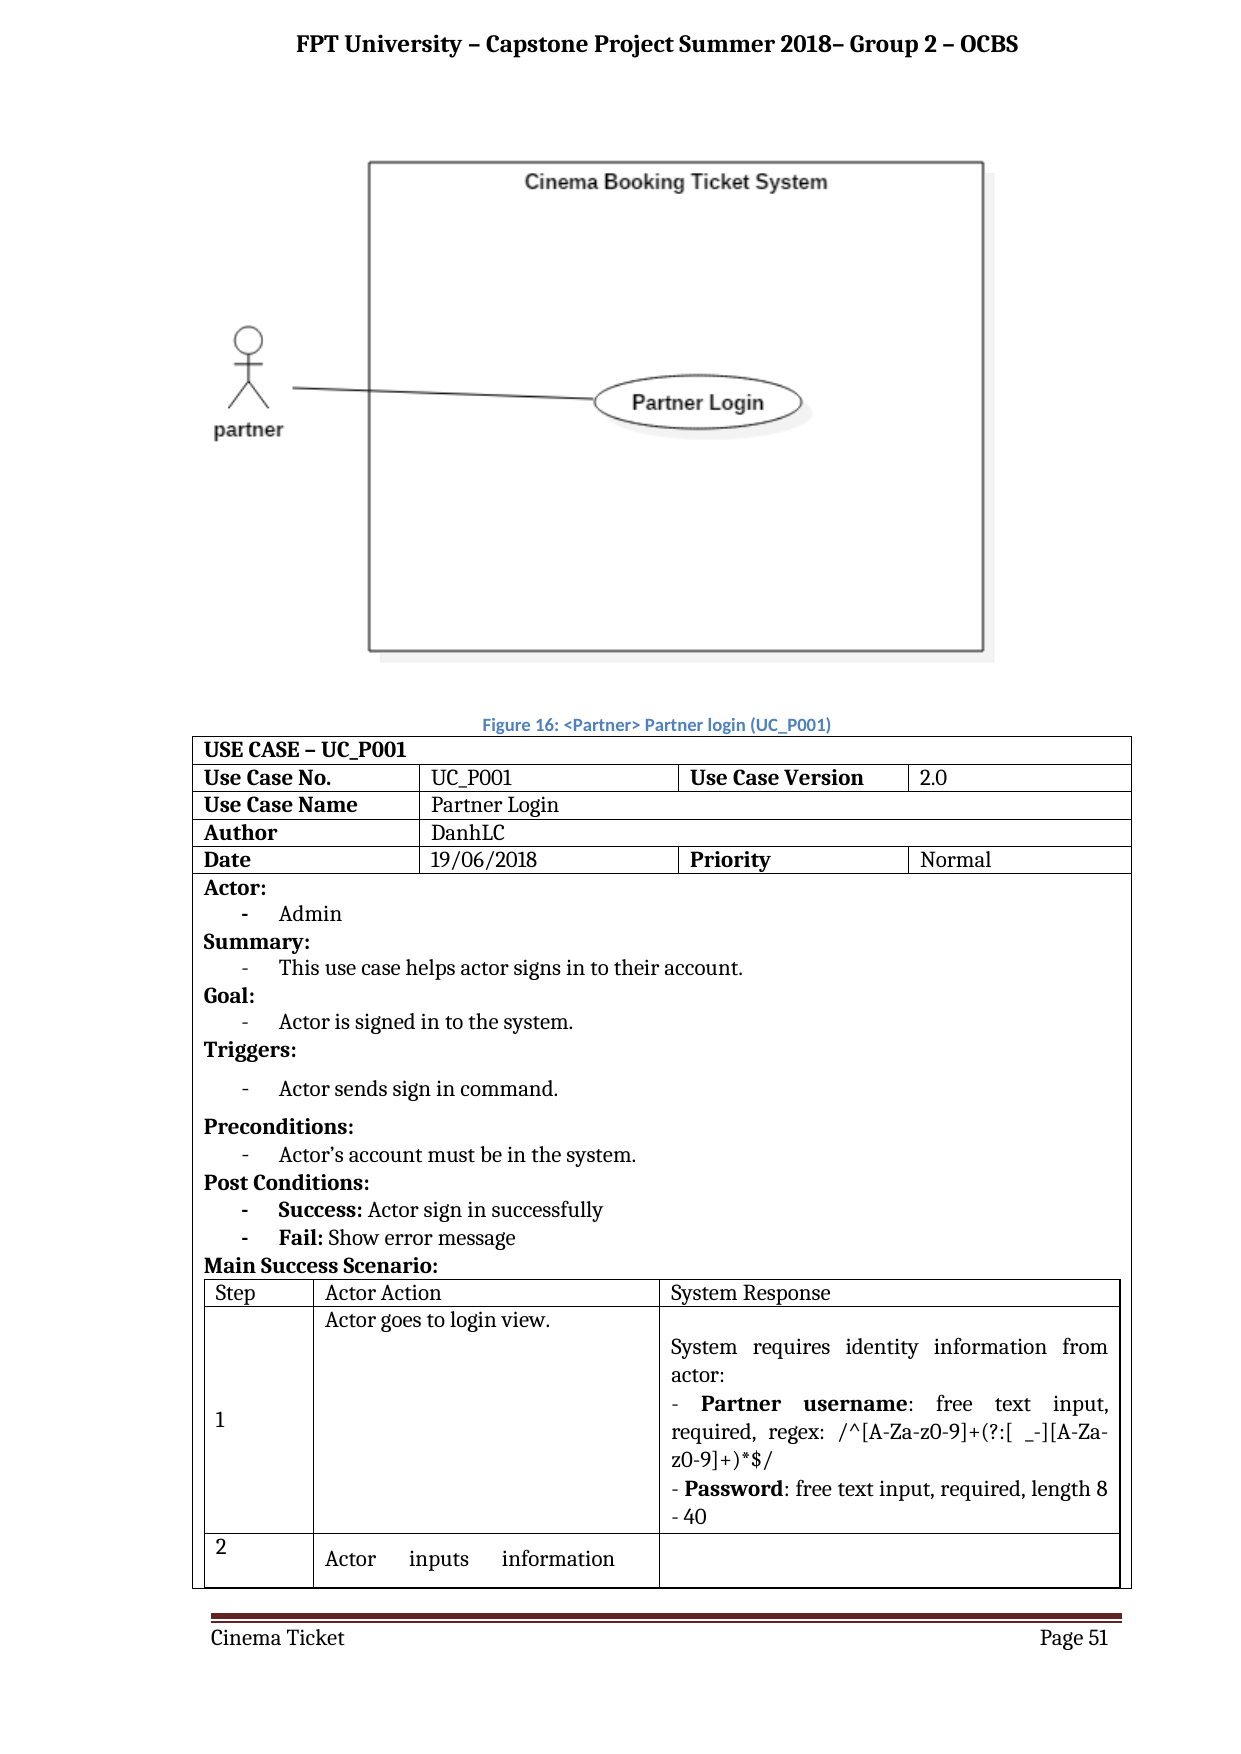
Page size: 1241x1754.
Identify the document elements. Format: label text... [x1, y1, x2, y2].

table_cell Use Case Version [679, 765, 908, 791]
table_cell Priority [679, 847, 908, 873]
table_header USE CASE – UC_P001 [193, 737, 1131, 764]
table_cell 19/06/2018 [420, 847, 678, 873]
table_cell 2.0 [909, 765, 1131, 791]
text Figure 16: <Partner> Partner login (UC_P001) [192, 713, 1122, 736]
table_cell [193, 874, 1131, 1588]
table_cell Use Case No. [193, 765, 419, 791]
table_cell Partner Login [420, 792, 1131, 818]
table_cell Date [193, 847, 419, 873]
table_cell Use Case Name [193, 792, 419, 818]
table_cell DanhLC [420, 820, 1131, 846]
table_cell UC_P001 [420, 765, 678, 791]
table_cell Normal [909, 847, 1131, 873]
picture [192, 147, 1045, 714]
table_cell Author [193, 820, 419, 846]
